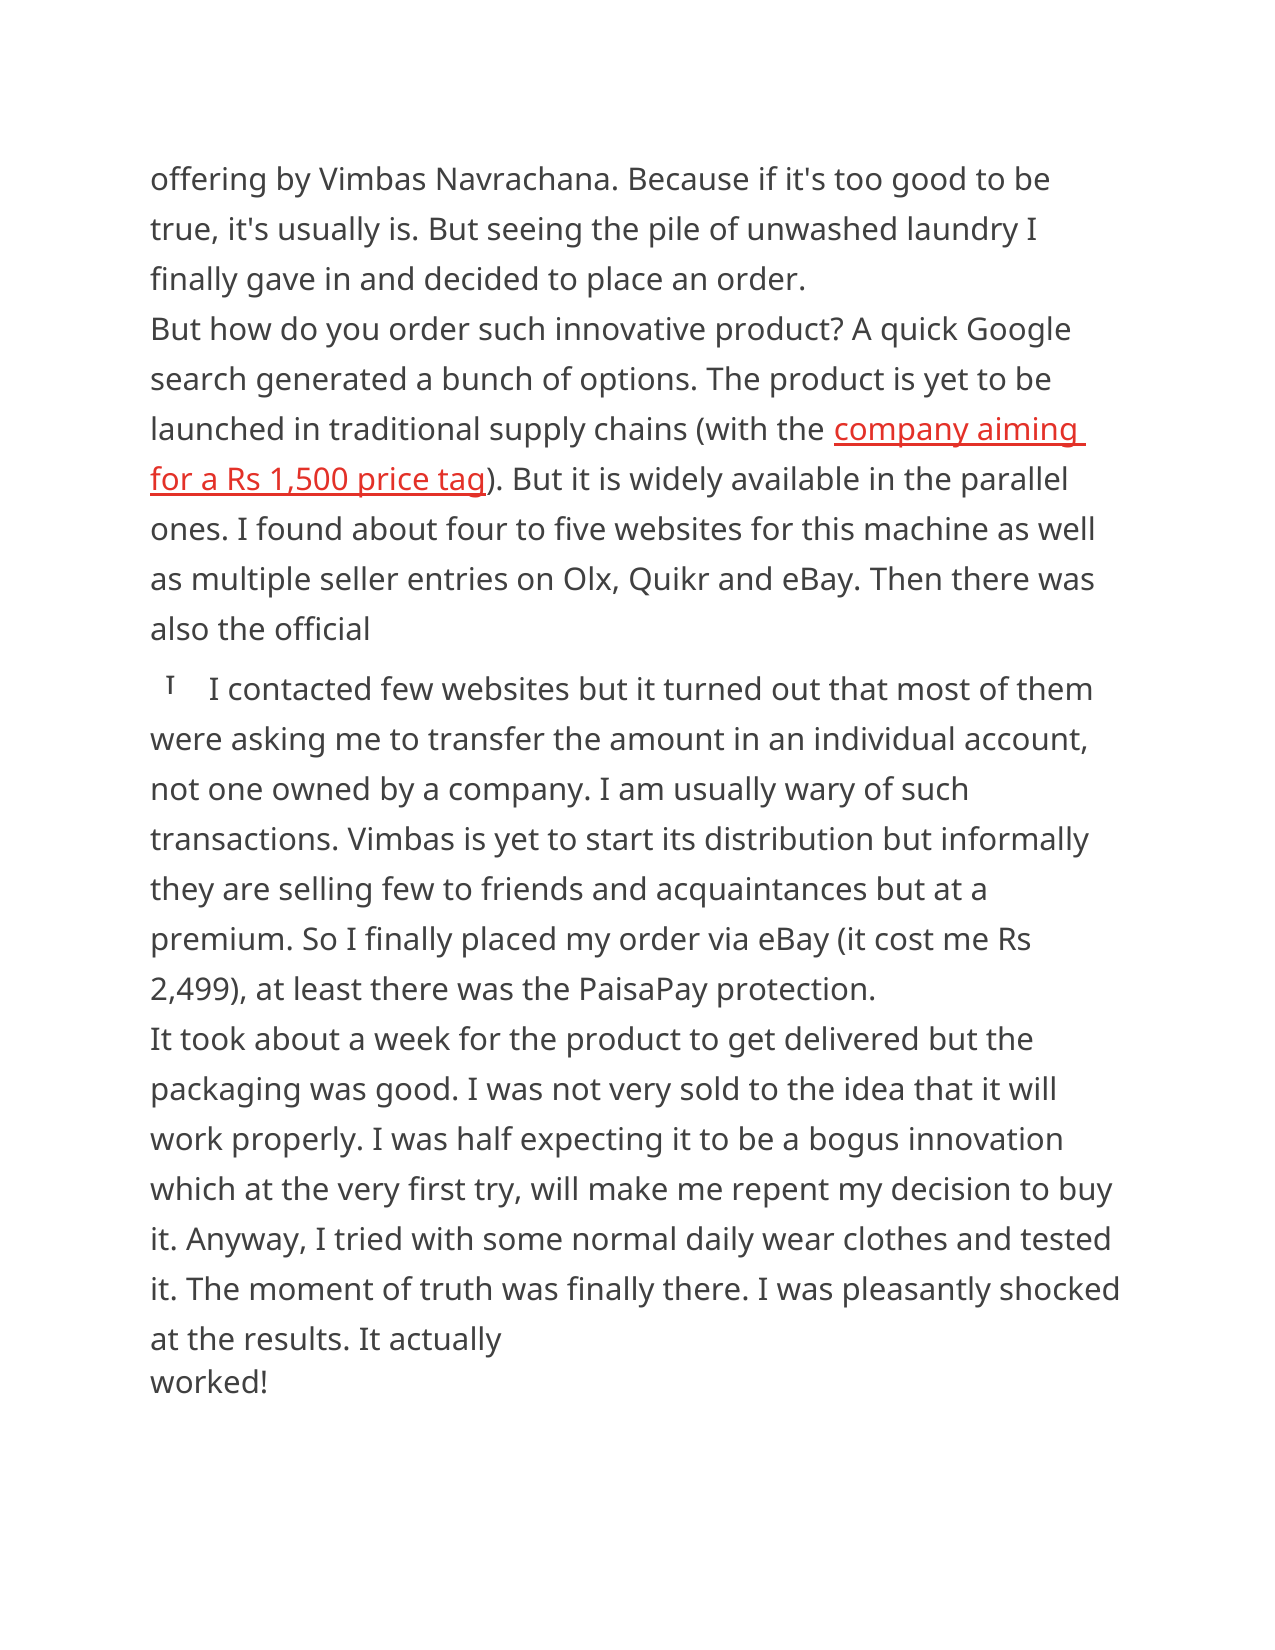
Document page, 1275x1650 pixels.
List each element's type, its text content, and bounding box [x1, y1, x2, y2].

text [150, 150, 1125, 300]
text But how do you order such innovative product? A quick Google search generated a bunch of options. The product is yet to be launched in traditional supply chains (with the company aiming for a Rs 1,500 price tag). But it is widely available in the parallel ones. I found about four to five websites for this machine as well as multiple seller entries on Olx, Quikr and eBay. Then there was also the official [150, 300, 1125, 650]
text It took about a week for the product to get delivered but the packaging was good. I was not very sold to the idea that it will work properly. I was half expecting it to be a bogus innovation which at the very first try, will make me repent my decision to buy it. Anyway, I tried with some normal daily wear clothes and tested it. The moment of truth was finally there. I was pleasantly shocked at the results. It actually [150, 1010, 1125, 1360]
text I contacted few websites but it turned out that most of them were asking me to transfer the amount in an individual account, not one owned by a company. I am usually wary of such transactions. Vimbas is yet to start its distribution but informally they are selling few to friends and acquaintances but at a premium. So I finally placed my order via eBay (it cost me Rs 2,499), at least there was the PaisaPay protection. [150, 650, 1125, 1010]
text worked! [150, 1360, 1125, 1402]
